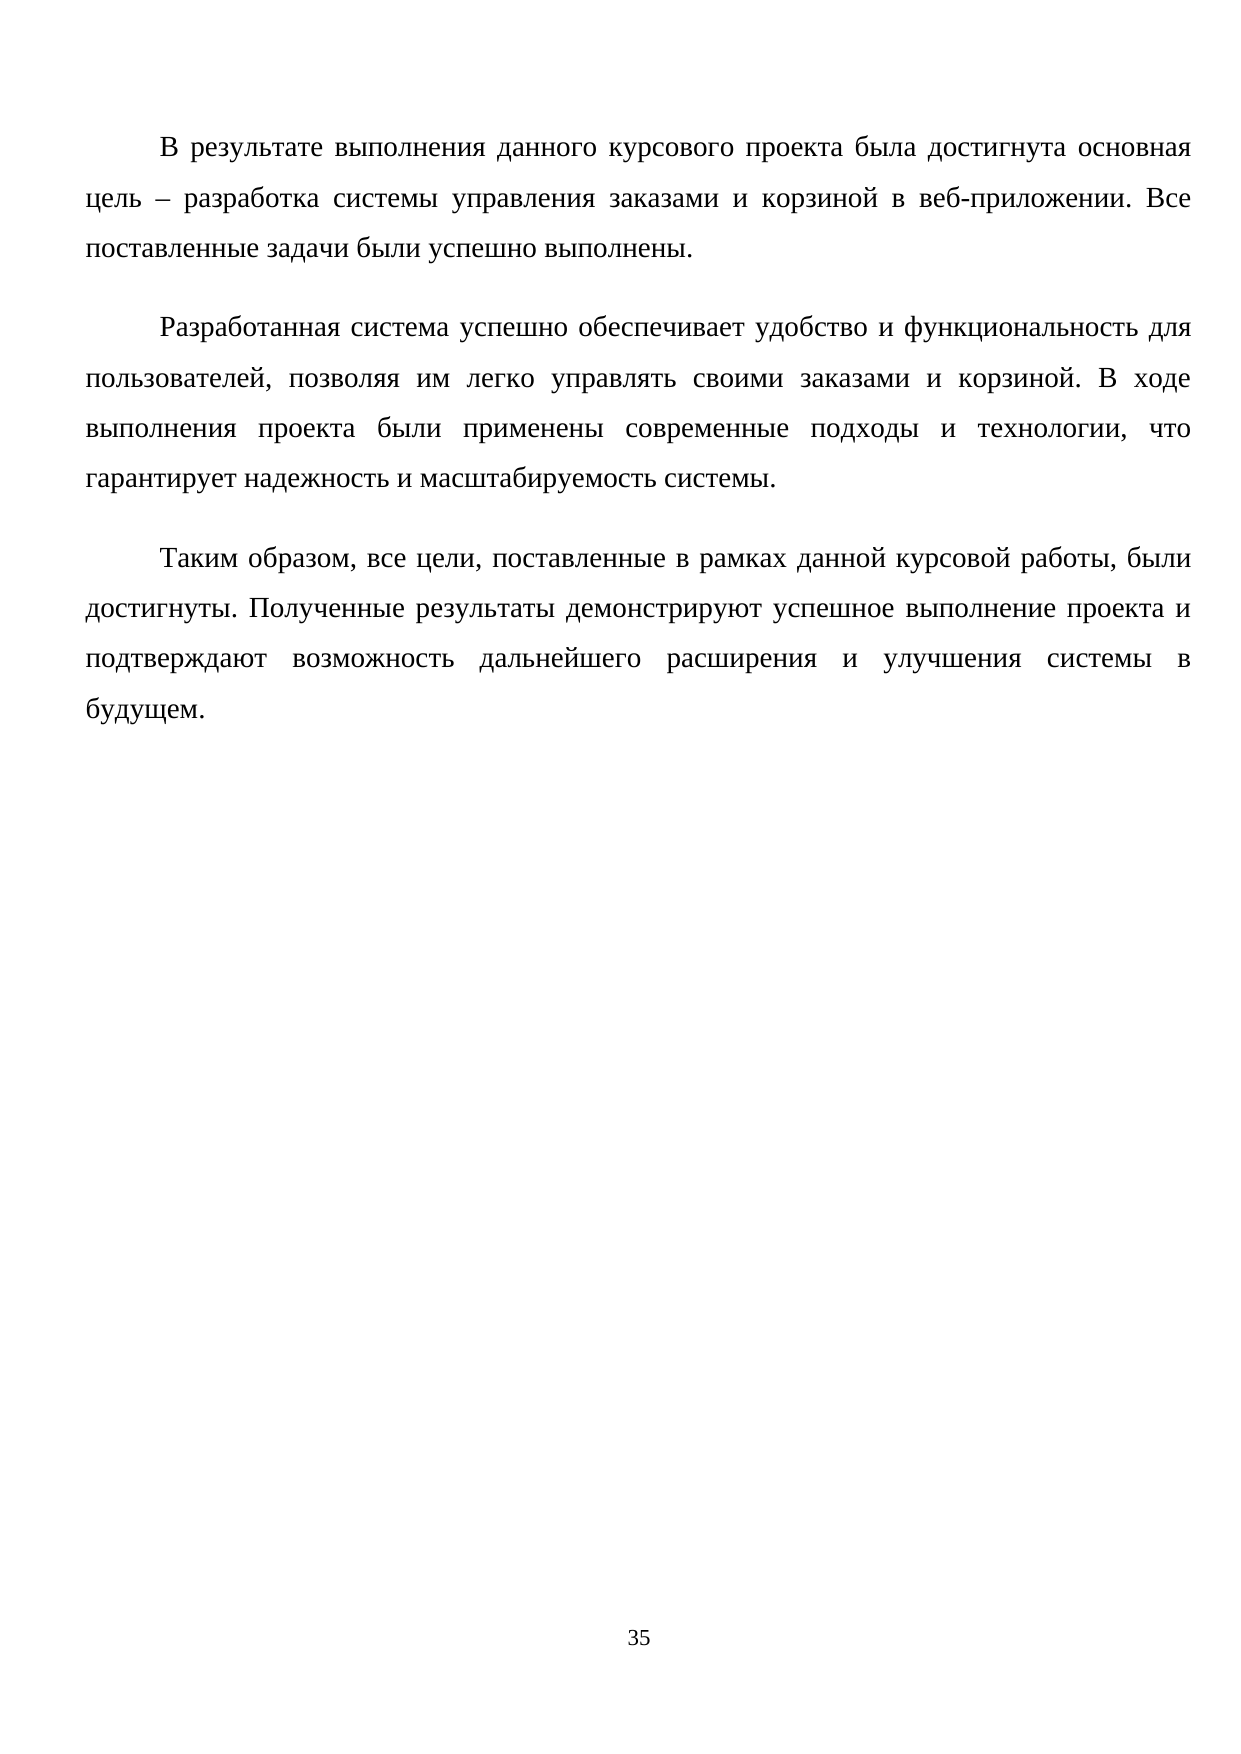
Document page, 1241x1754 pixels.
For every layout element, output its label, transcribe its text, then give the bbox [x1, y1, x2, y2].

text В результате выполнения данного курсового проекта была достигнута основная цель – разработка системы управления заказами и корзиной в веб-приложении. Все поставленные задачи были успешно выполнены. [85, 209, 1192, 343]
text Разработанная система успешно обеспечивает удобство и функциональность для пользователей, позволяя им легко управлять своими заказами и корзиной. В ходе выполнения проекта были применены современные подходы и технологии, что гарантирует надежность и масштабируемость системы. [85, 389, 1192, 573]
text Таким образом, все цели, поставленные в рамках данной курсовой работы, были достигнуты. Полученные результаты демонстрируют успешное выполнение проекта и подтверждают возможность дальнейшего расширения и улучшения системы в будущем. [85, 619, 1192, 804]
